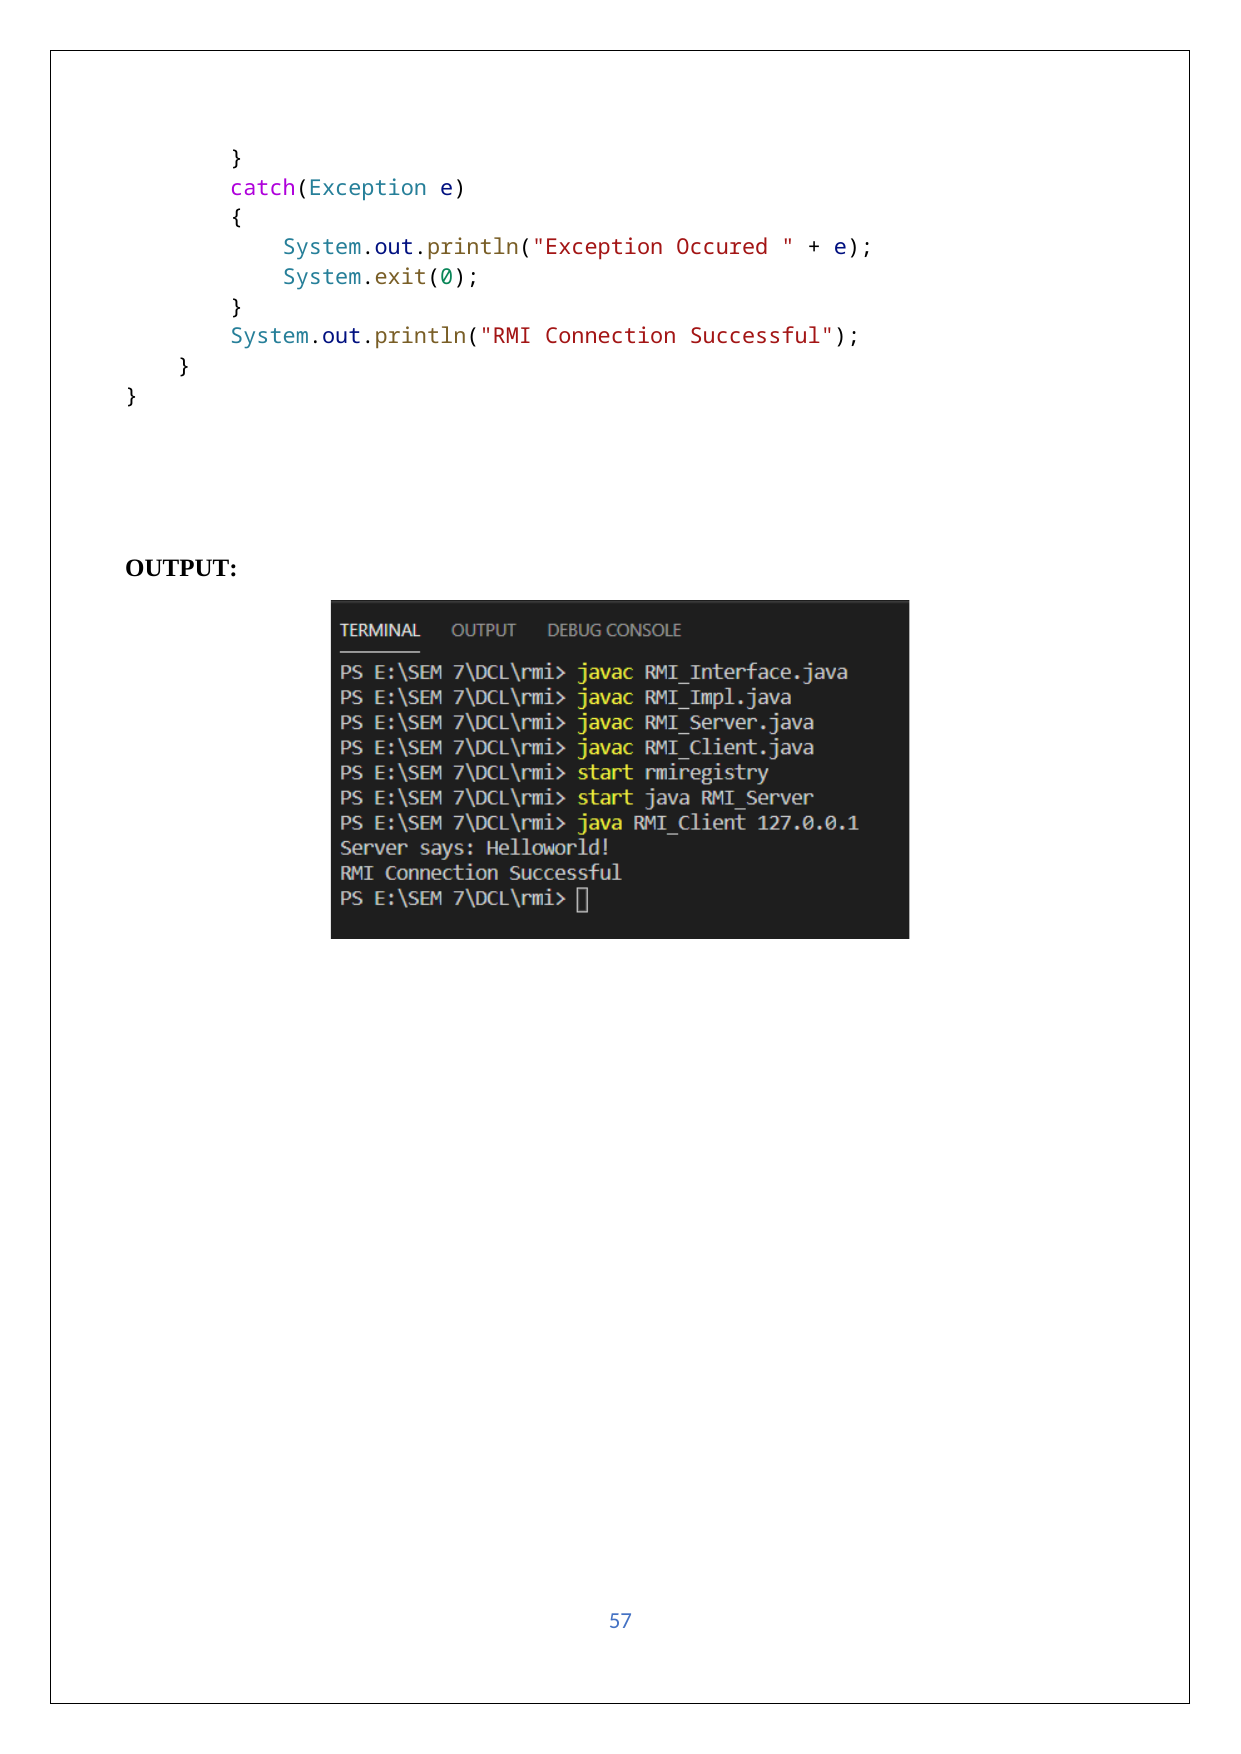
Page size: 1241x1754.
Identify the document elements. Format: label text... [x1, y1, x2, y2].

text } [125, 142, 1115, 171]
text { [125, 201, 1115, 231]
text catch(Exception e) [125, 171, 1115, 201]
text System.out.println("RMI Connection Successful"); [125, 320, 1115, 350]
text System.exit(0); [125, 261, 1115, 291]
text } [125, 380, 1115, 410]
text } [125, 291, 1115, 320]
picture [330, 600, 910, 939]
text System.out.println("Exception Occured " + e); [125, 231, 1115, 261]
text } [125, 350, 1115, 380]
text OUTPUT: [125, 553, 1115, 582]
